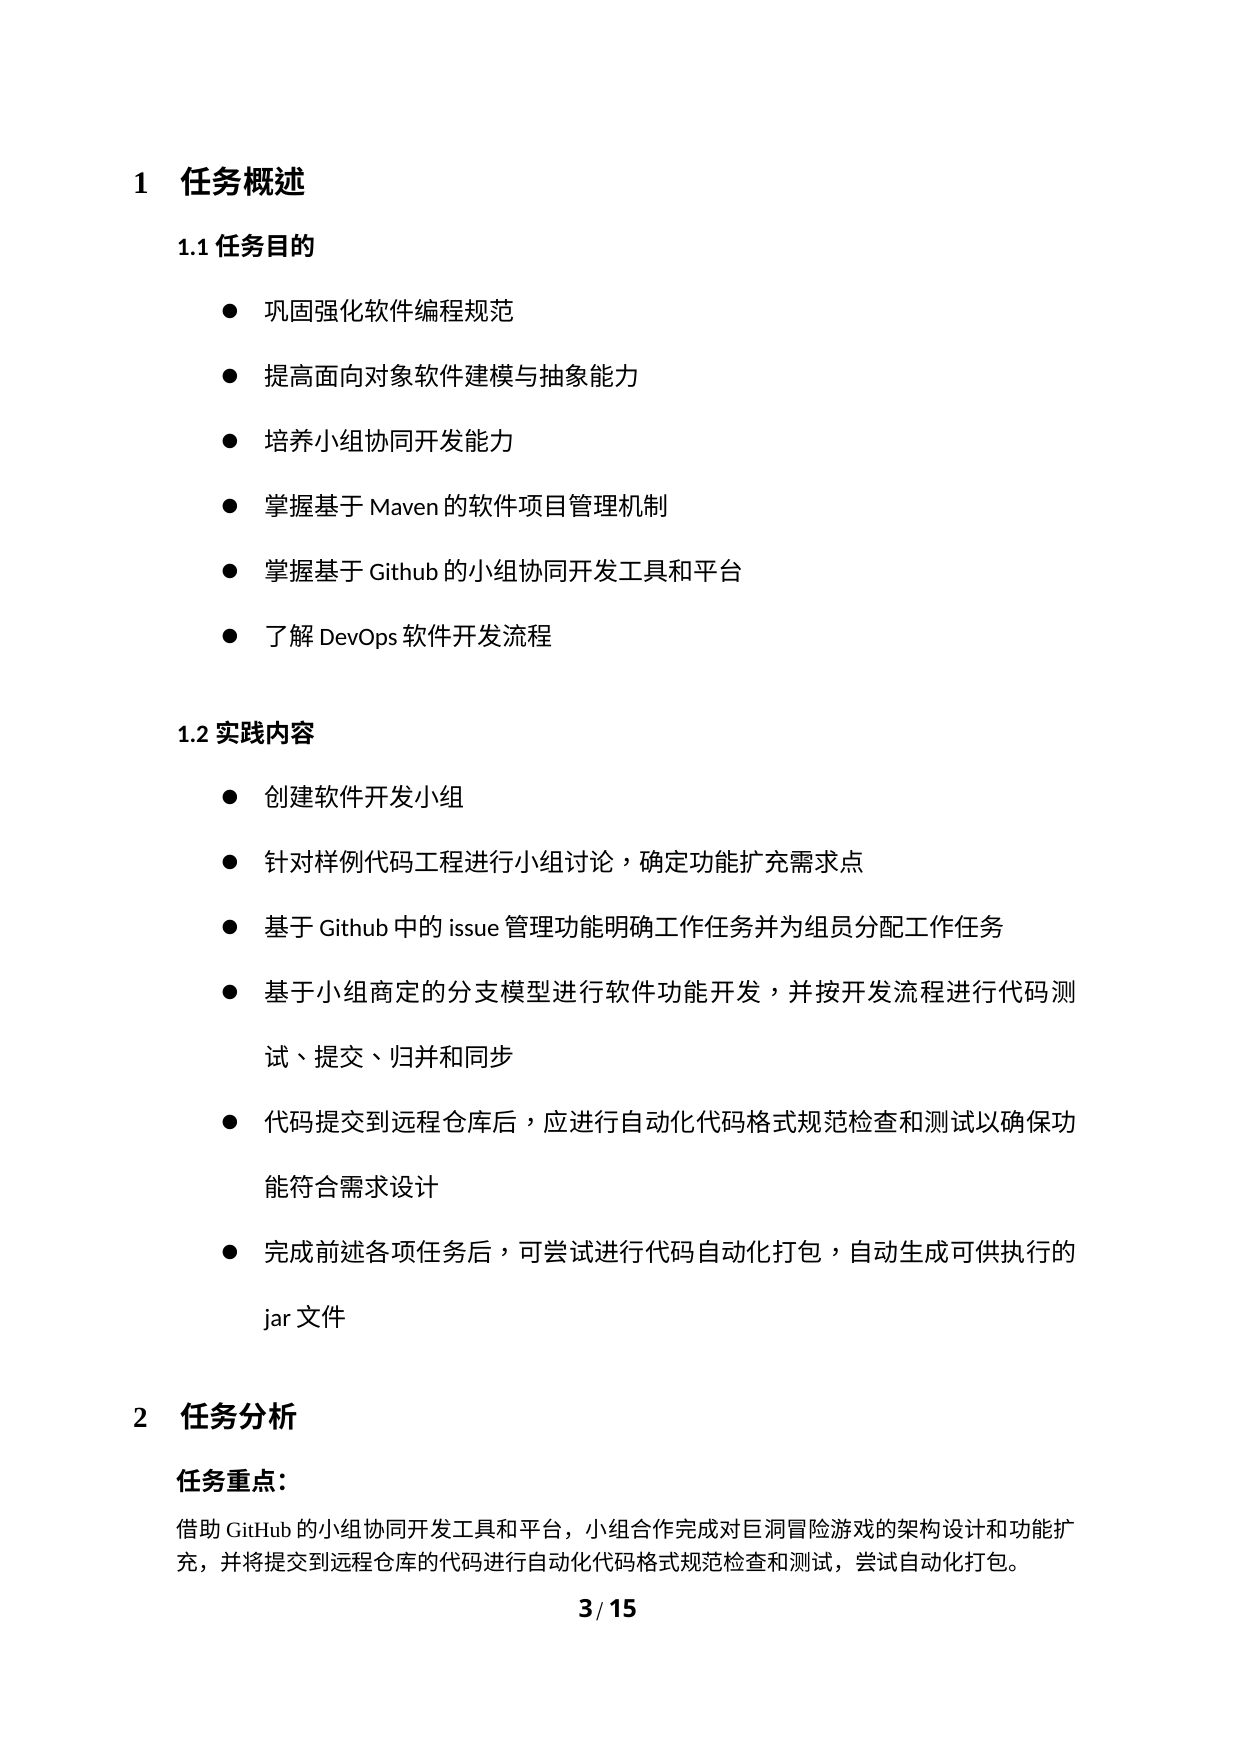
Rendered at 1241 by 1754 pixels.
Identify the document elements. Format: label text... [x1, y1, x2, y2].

subtitle 任务分析 [133, 1382, 1078, 1447]
list 掌握基于Github的小组协同开发工具和平台 [220, 537, 1078, 602]
list 完成前述各项任务后，可尝试进行代码自动化打包，自动生成可供执行的jar文件 [220, 1219, 1078, 1349]
list 实践内容 [177, 699, 1078, 764]
text 借助GitHub的小组协同开发工具和平台，小组合作完成对巨洞冒险游戏的架构设计和功能扩充，并将提交到远程仓库的代码进行自动化代码格式规范检查和测试，尝试自动化打包。 [177, 1512, 1078, 1577]
list 掌握基于Maven的软件项目管理机制 [220, 472, 1078, 537]
list 巩固强化软件编程规范 [220, 277, 1078, 342]
subtitle 任务概述 [133, 147, 1078, 212]
text 任务重点： [177, 1447, 1078, 1512]
list 了解DevOps软件开发流程 [220, 602, 1078, 667]
list 代码提交到远程仓库后，应进行自动化代码格式规范检查和测试以确保功能符合需求设计 [220, 1089, 1078, 1219]
list 提高面向对象软件建模与抽象能力 [220, 342, 1078, 407]
list 任务目的 [177, 212, 1078, 277]
list 创建软件开发小组 [220, 764, 1078, 829]
list 基于小组商定的分支模型进行软件功能开发，并按开发流程进行代码测试、提交、归并和同步 [220, 959, 1078, 1089]
list 基于Github中的issue管理功能明确工作任务并为组员分配工作任务 [220, 894, 1078, 959]
list 培养小组协同开发能力 [220, 407, 1078, 472]
list 针对样例代码工程进行小组讨论，确定功能扩充需求点 [220, 829, 1078, 894]
